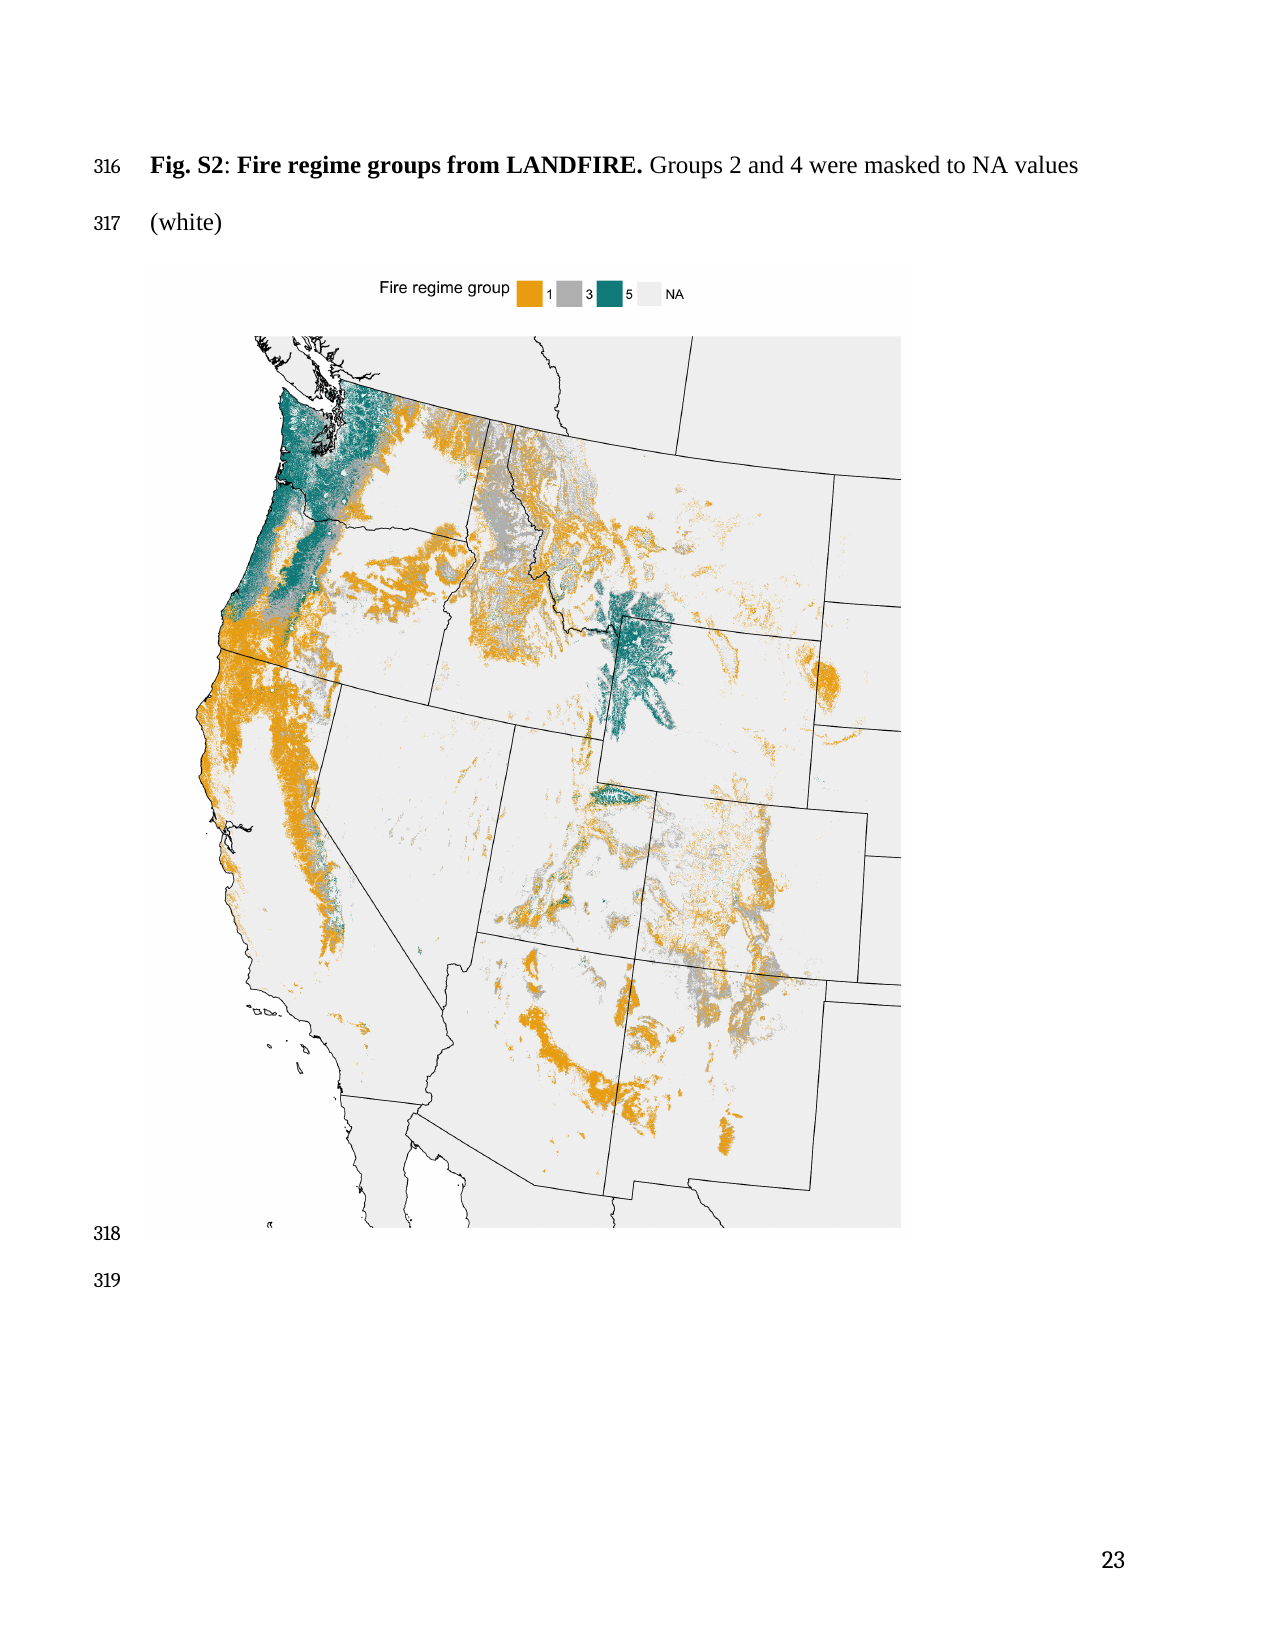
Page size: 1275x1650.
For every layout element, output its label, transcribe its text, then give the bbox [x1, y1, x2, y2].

picture [150, 265, 909, 1240]
text Fig. S2: Fire regime groups from LANDFIRE. Groups 2 and 4 were masked to NA values (white) [150, 150, 1125, 236]
